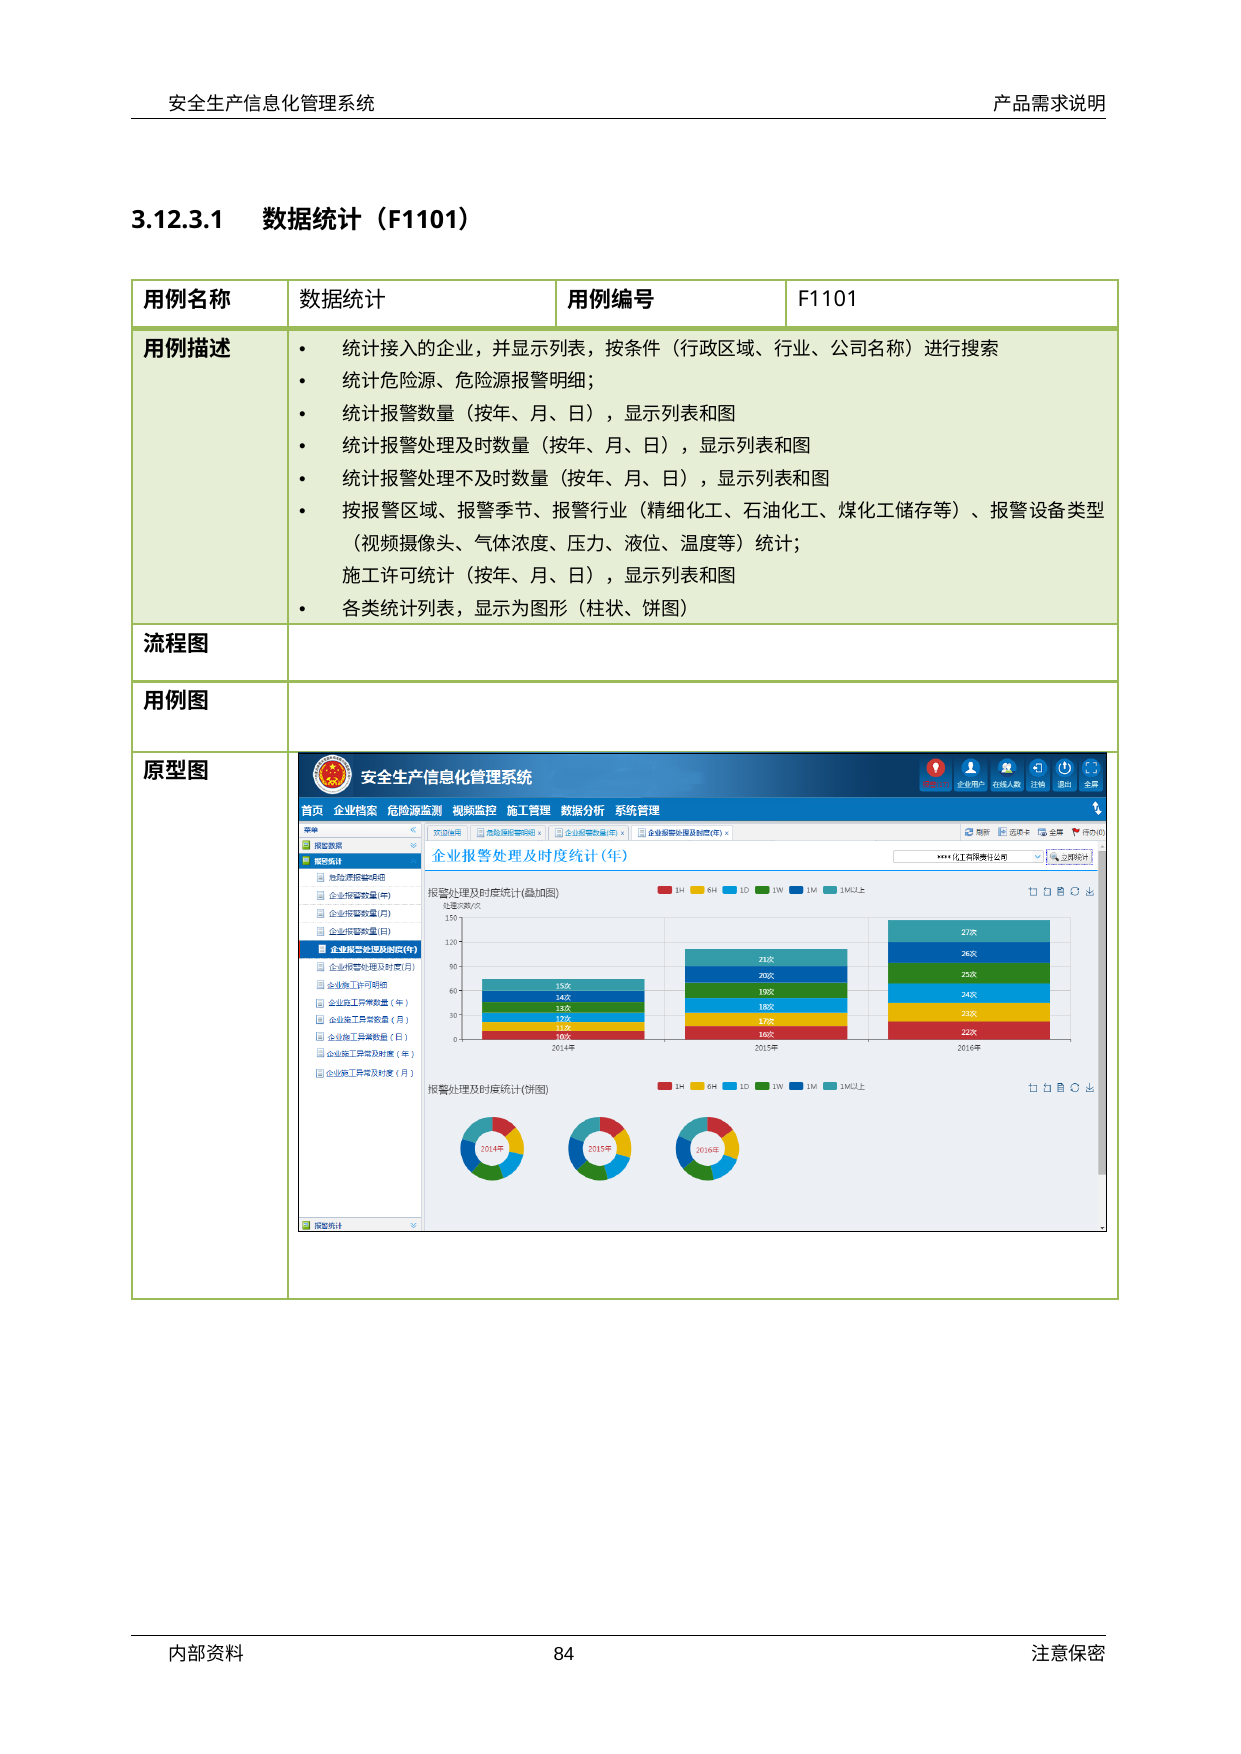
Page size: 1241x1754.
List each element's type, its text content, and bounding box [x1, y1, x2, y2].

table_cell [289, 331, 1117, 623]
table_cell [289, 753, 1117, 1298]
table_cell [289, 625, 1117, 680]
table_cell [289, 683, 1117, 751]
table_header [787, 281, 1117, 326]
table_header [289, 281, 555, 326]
subtitle 数据统计（F1101） [131, 185, 1106, 250]
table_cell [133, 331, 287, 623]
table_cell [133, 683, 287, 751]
picture [299, 754, 1106, 1231]
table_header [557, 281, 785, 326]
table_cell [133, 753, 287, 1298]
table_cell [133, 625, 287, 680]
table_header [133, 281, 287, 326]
